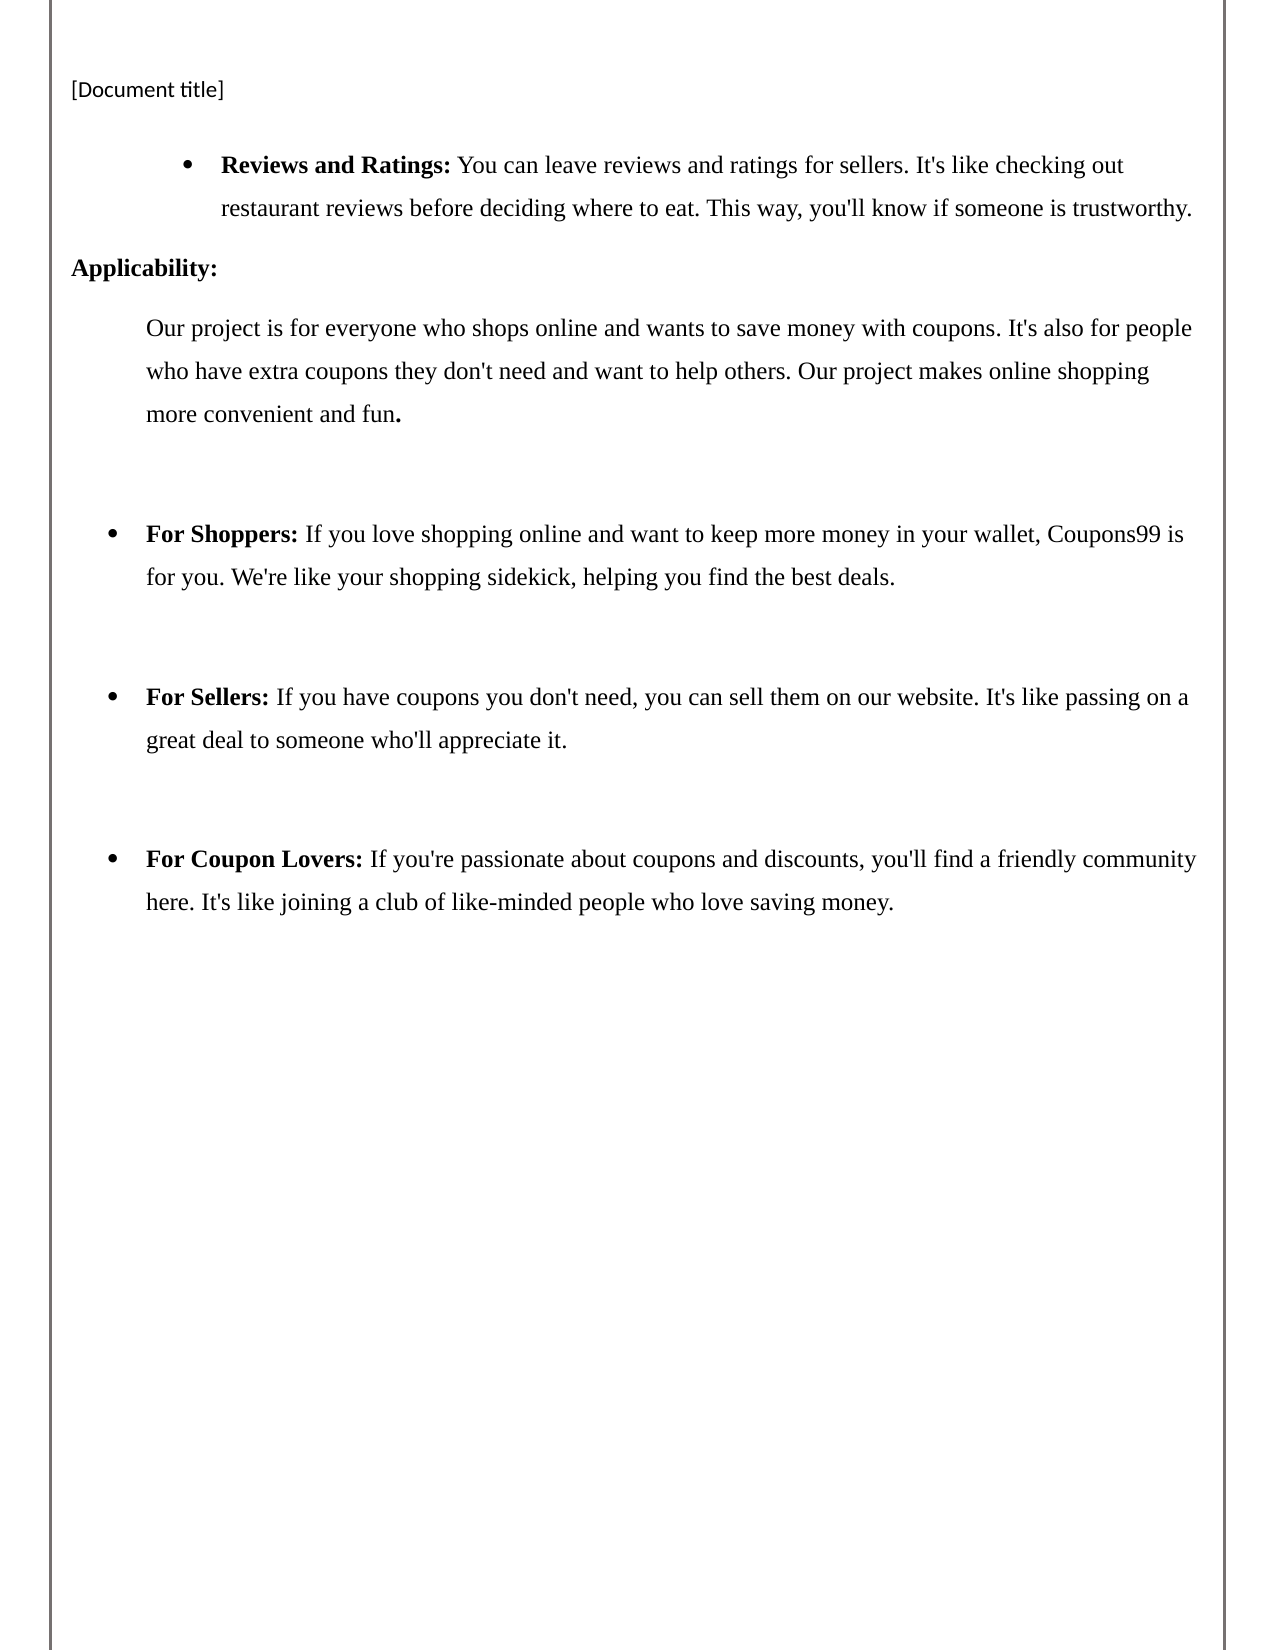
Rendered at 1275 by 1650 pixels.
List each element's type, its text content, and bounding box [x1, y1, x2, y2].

text Our project is for everyone who shops online and wants to save money with coupons. It's also for people who have extra coupons they don't need and want to help others. Our project makes online shopping more convenient and fun. [146, 313, 1200, 428]
list Reviews and Ratings: You can leave reviews and ratings for sellers. It's like checking out restaurant reviews before deciding where to eat. This way, you'll know if someone is trustworthy. [183, 150, 1200, 222]
list For Sellers: If you have coupons you don't need, you can sell them on our website. It's like passing on a great deal to someone who'll appreciate it. [108, 682, 1200, 753]
list For Coupon Lovers: If you're passionate about coupons and discounts, you'll find a friendly community here. It's like joining a club of like-minded people who love saving money. [108, 844, 1200, 916]
list For Shoppers: If you love shopping online and want to keep more money in your wallet, Coupons99 is for you. We're like your shopping sidekick, helping you find the best deals. [108, 519, 1200, 591]
text Applicability: [71, 253, 1200, 282]
